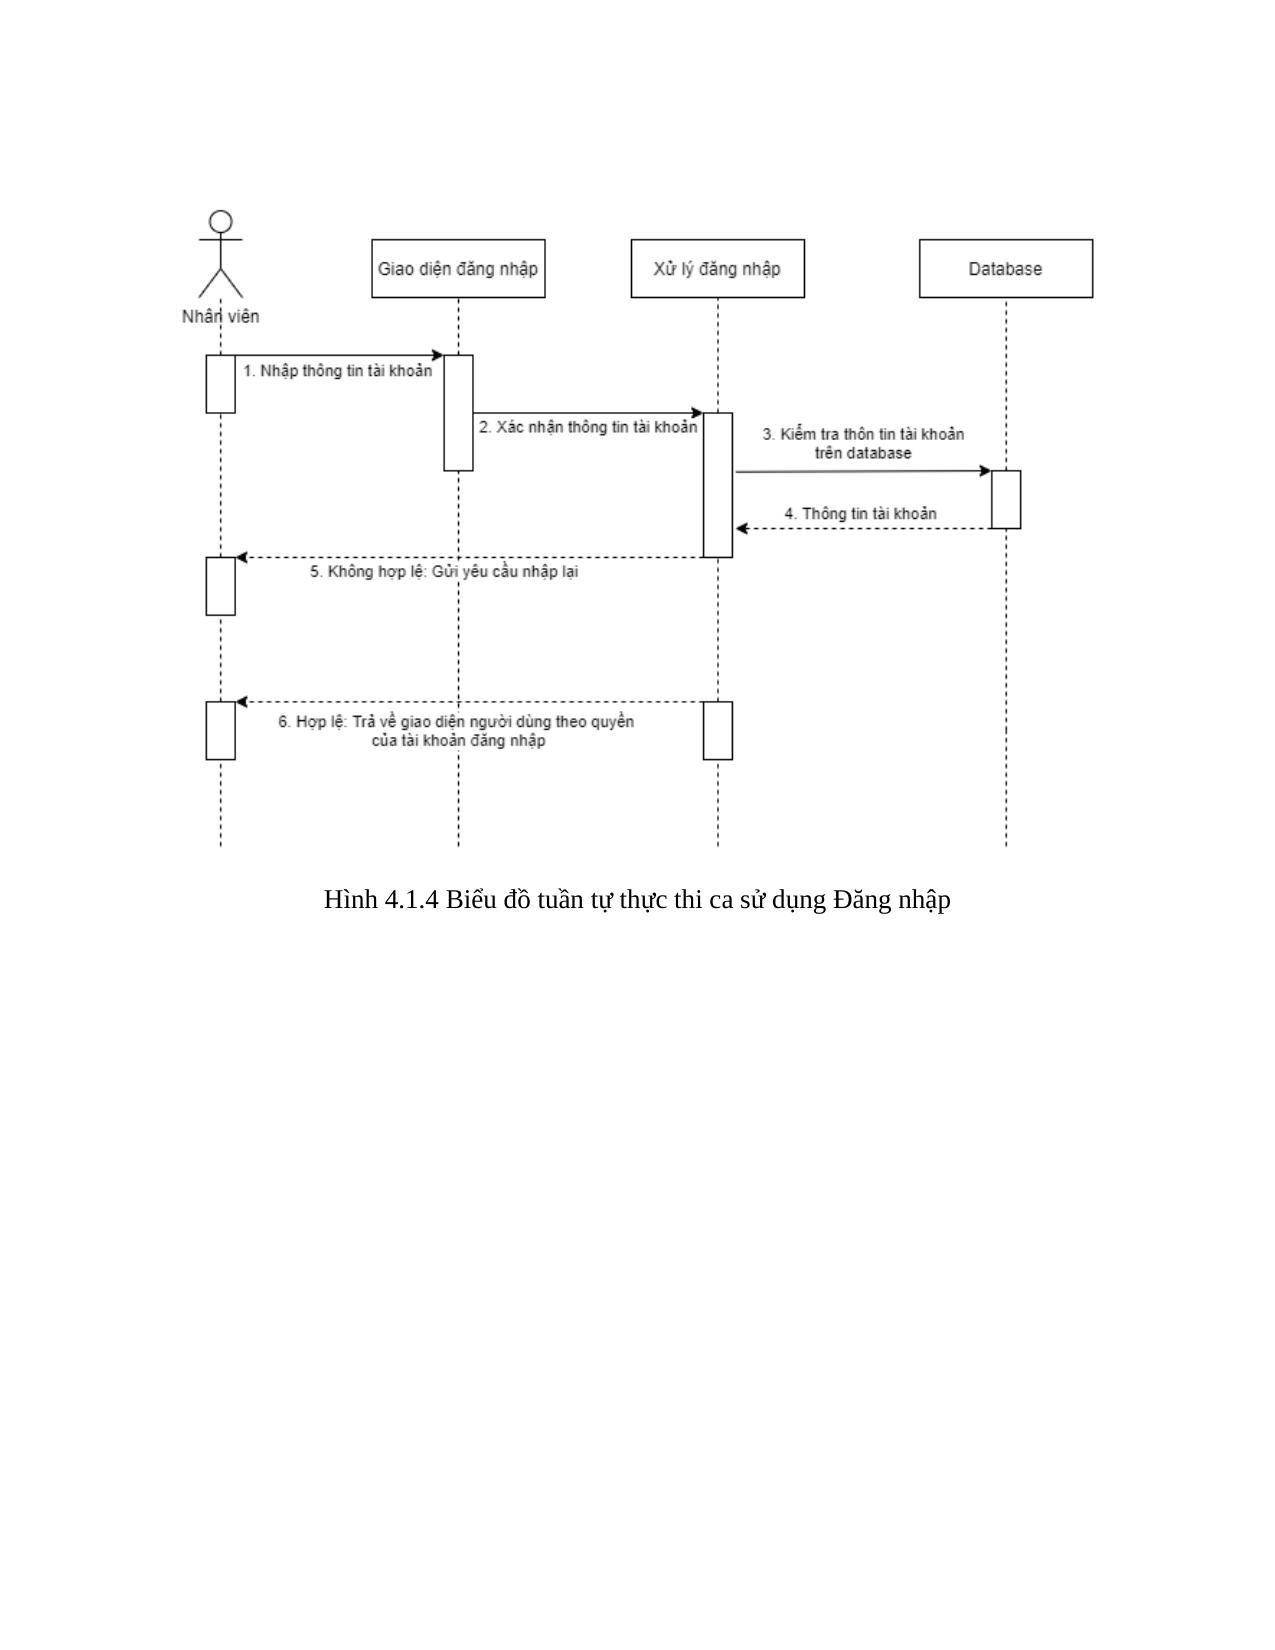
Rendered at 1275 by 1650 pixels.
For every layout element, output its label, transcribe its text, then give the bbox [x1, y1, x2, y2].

picture [177, 206, 1098, 853]
text Hình 4.1.4 Biểu đồ tuần tự thực thi ca sử dụng Đăng nhập [177, 883, 1098, 914]
